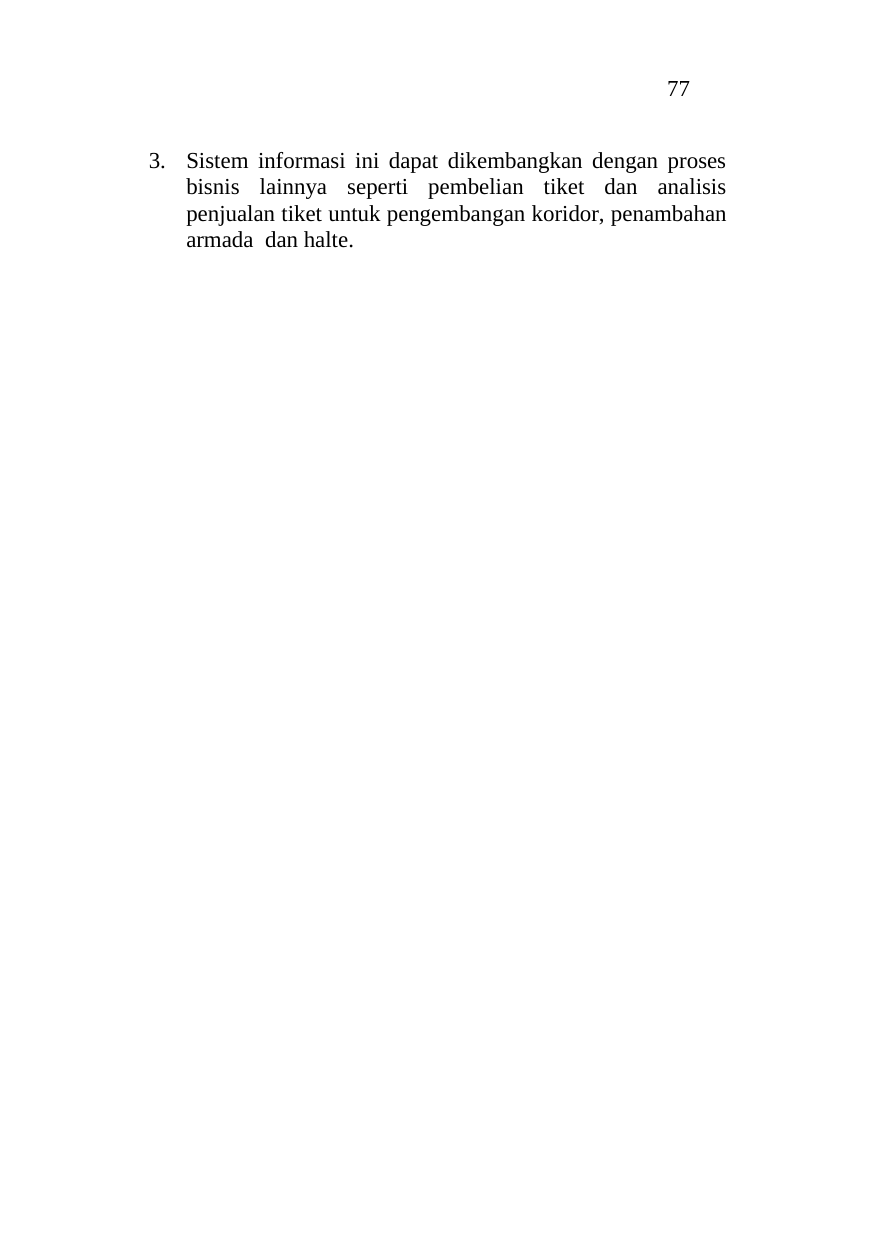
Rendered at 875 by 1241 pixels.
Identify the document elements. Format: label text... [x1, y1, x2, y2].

list Sistem informasi ini dapat dikembangkan dengan proses bisnis lainnya seperti pembelian tiket dan analisis penjualan tiket untuk pengembangan koridor, penambahan armada dan halte. [148, 147, 727, 252]
